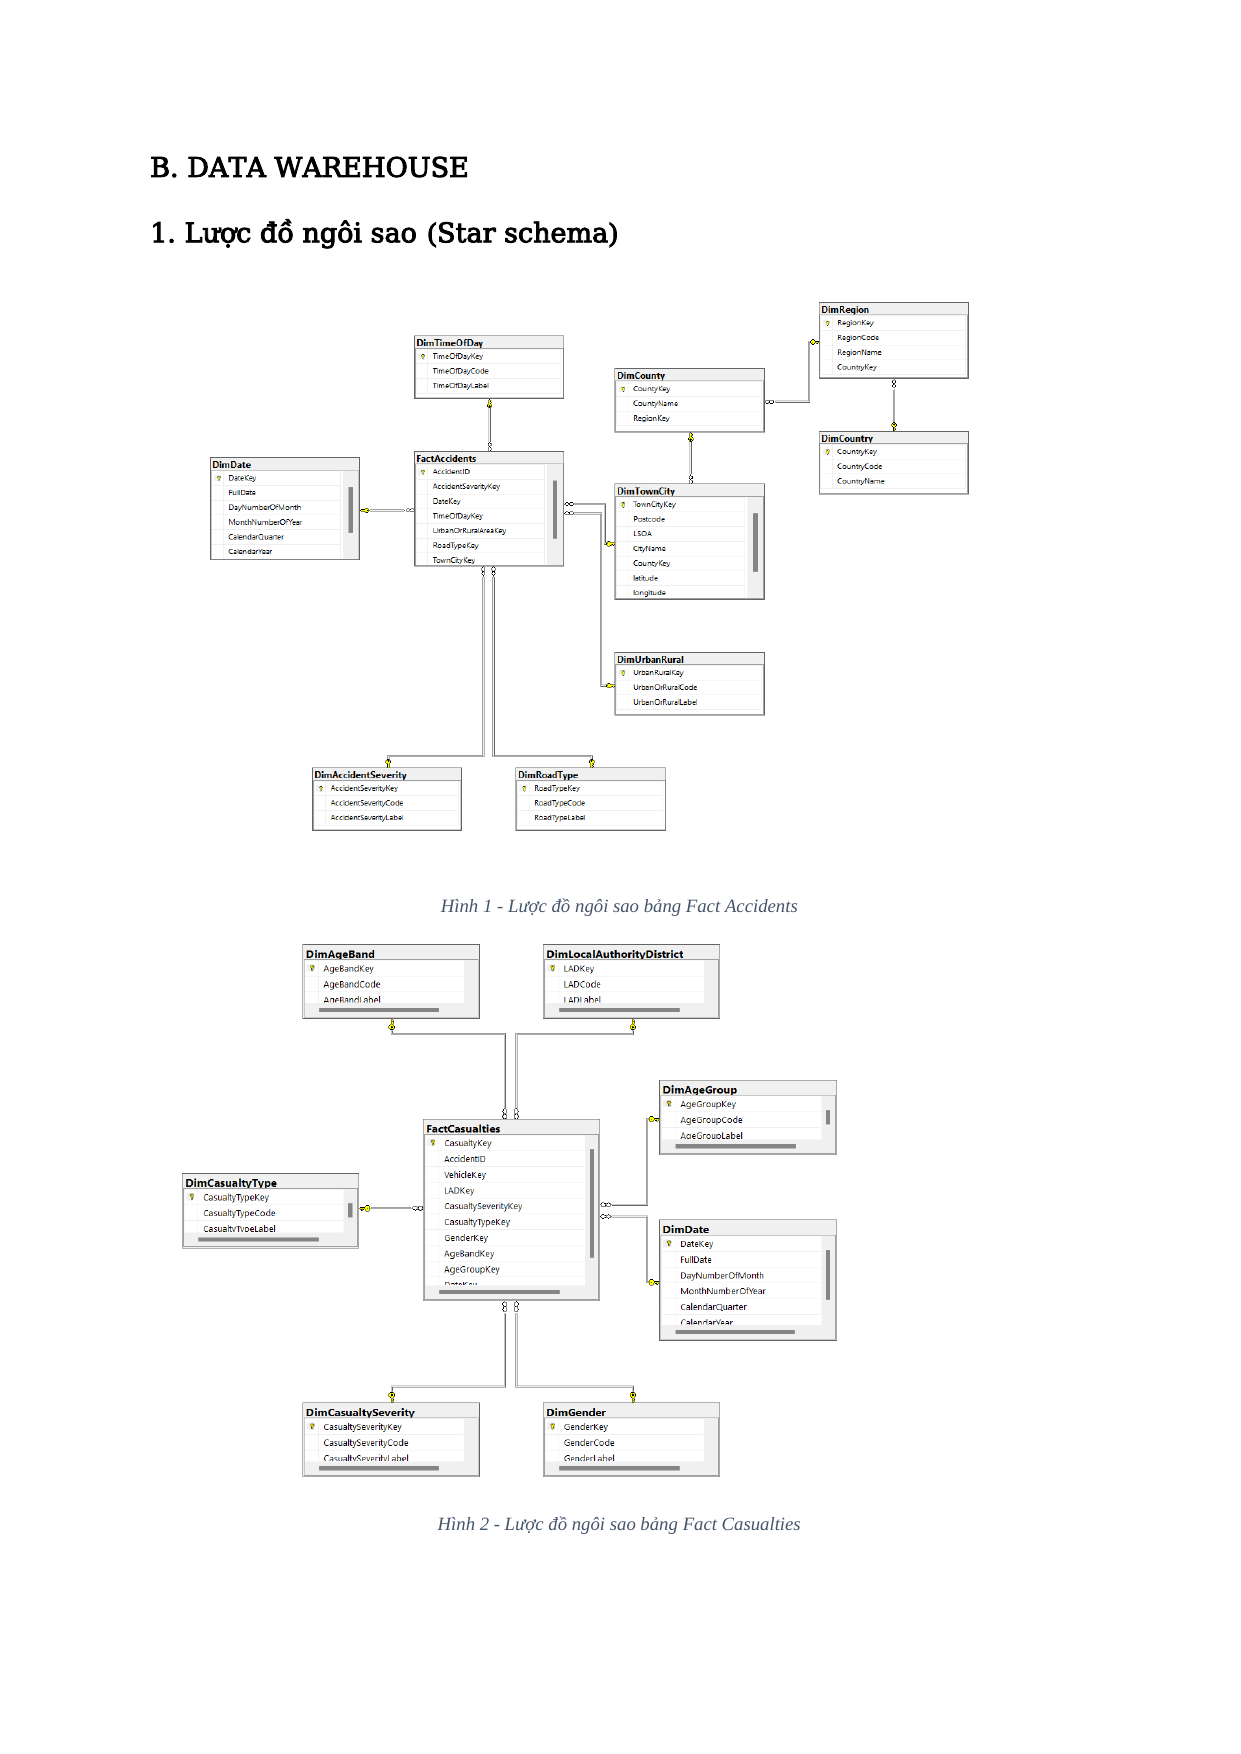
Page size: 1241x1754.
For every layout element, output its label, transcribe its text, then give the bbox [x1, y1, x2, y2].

text 1. Lược đồ ngôi sao (Star schema) [150, 215, 1090, 248]
picture [150, 937, 869, 1481]
text Hình 2 - Lược đồ ngôi sao bảng Fact Casualties [150, 1513, 1090, 1534]
picture [150, 280, 994, 864]
text B. DATA WAREHOUSE [150, 150, 1090, 182]
